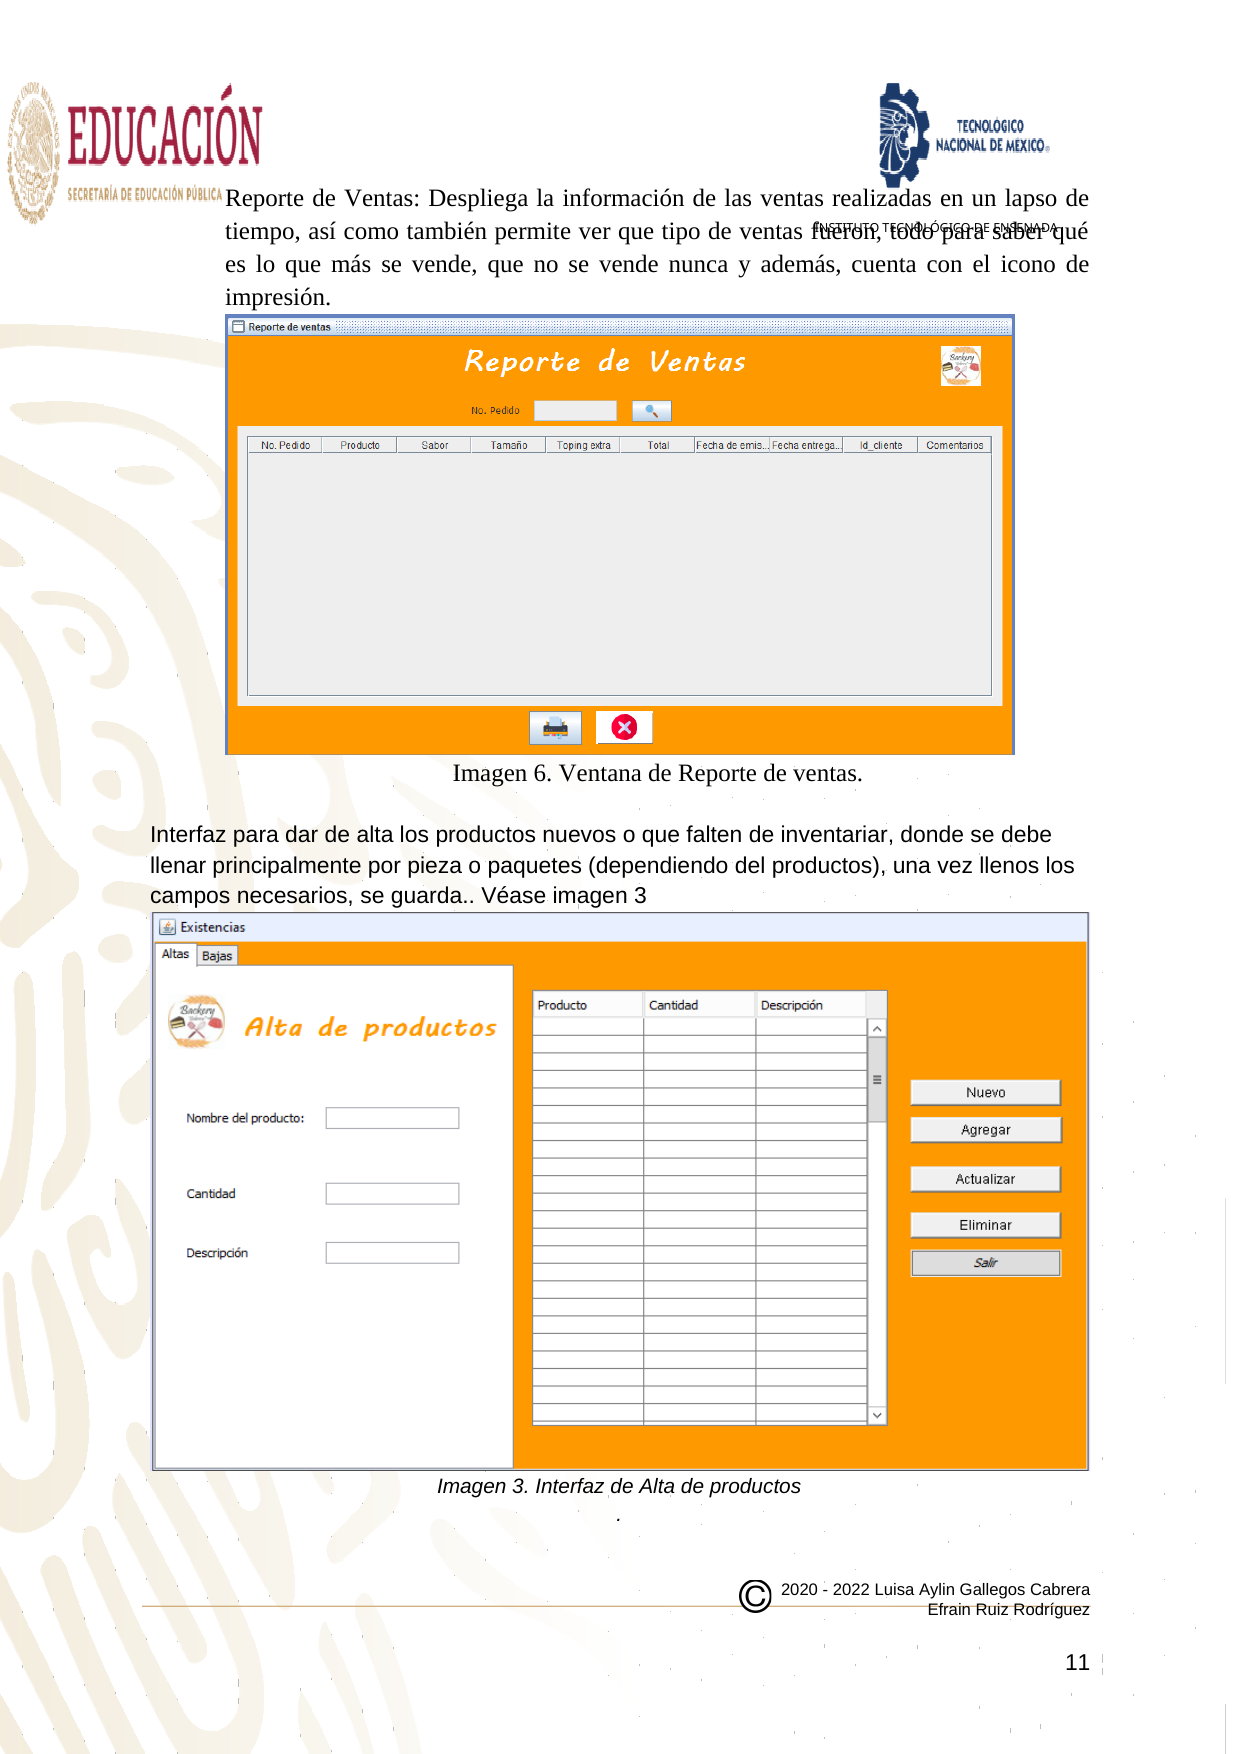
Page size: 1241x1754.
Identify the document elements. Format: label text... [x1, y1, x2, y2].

text Imagen 6. Ventana de Reporte de ventas. [225, 758, 1090, 787]
text Reporte de Ventas: Despliega la información de las ventas realizadas en un lapso de tiempo, así como también permite ver que tipo de ventas fueron, todo para saber qué es lo que más se vende, que no se vende nunca y además, cuenta con el icono de impresión. [225, 183, 1090, 754]
picture [0, 20, 1226, 1754]
text . [150, 1502, 1090, 1526]
text Imagen 3. Interfaz de Alta de productos [150, 1474, 1090, 1498]
text Interfaz para dar de alta los productos nuevos o que falten de inventariar, donde se debe llenar principalmente por pieza o paquetes (dependiendo del productos), una vez llenos los campos necesarios, se guarda.. Véase imagen 3 [150, 821, 1090, 912]
